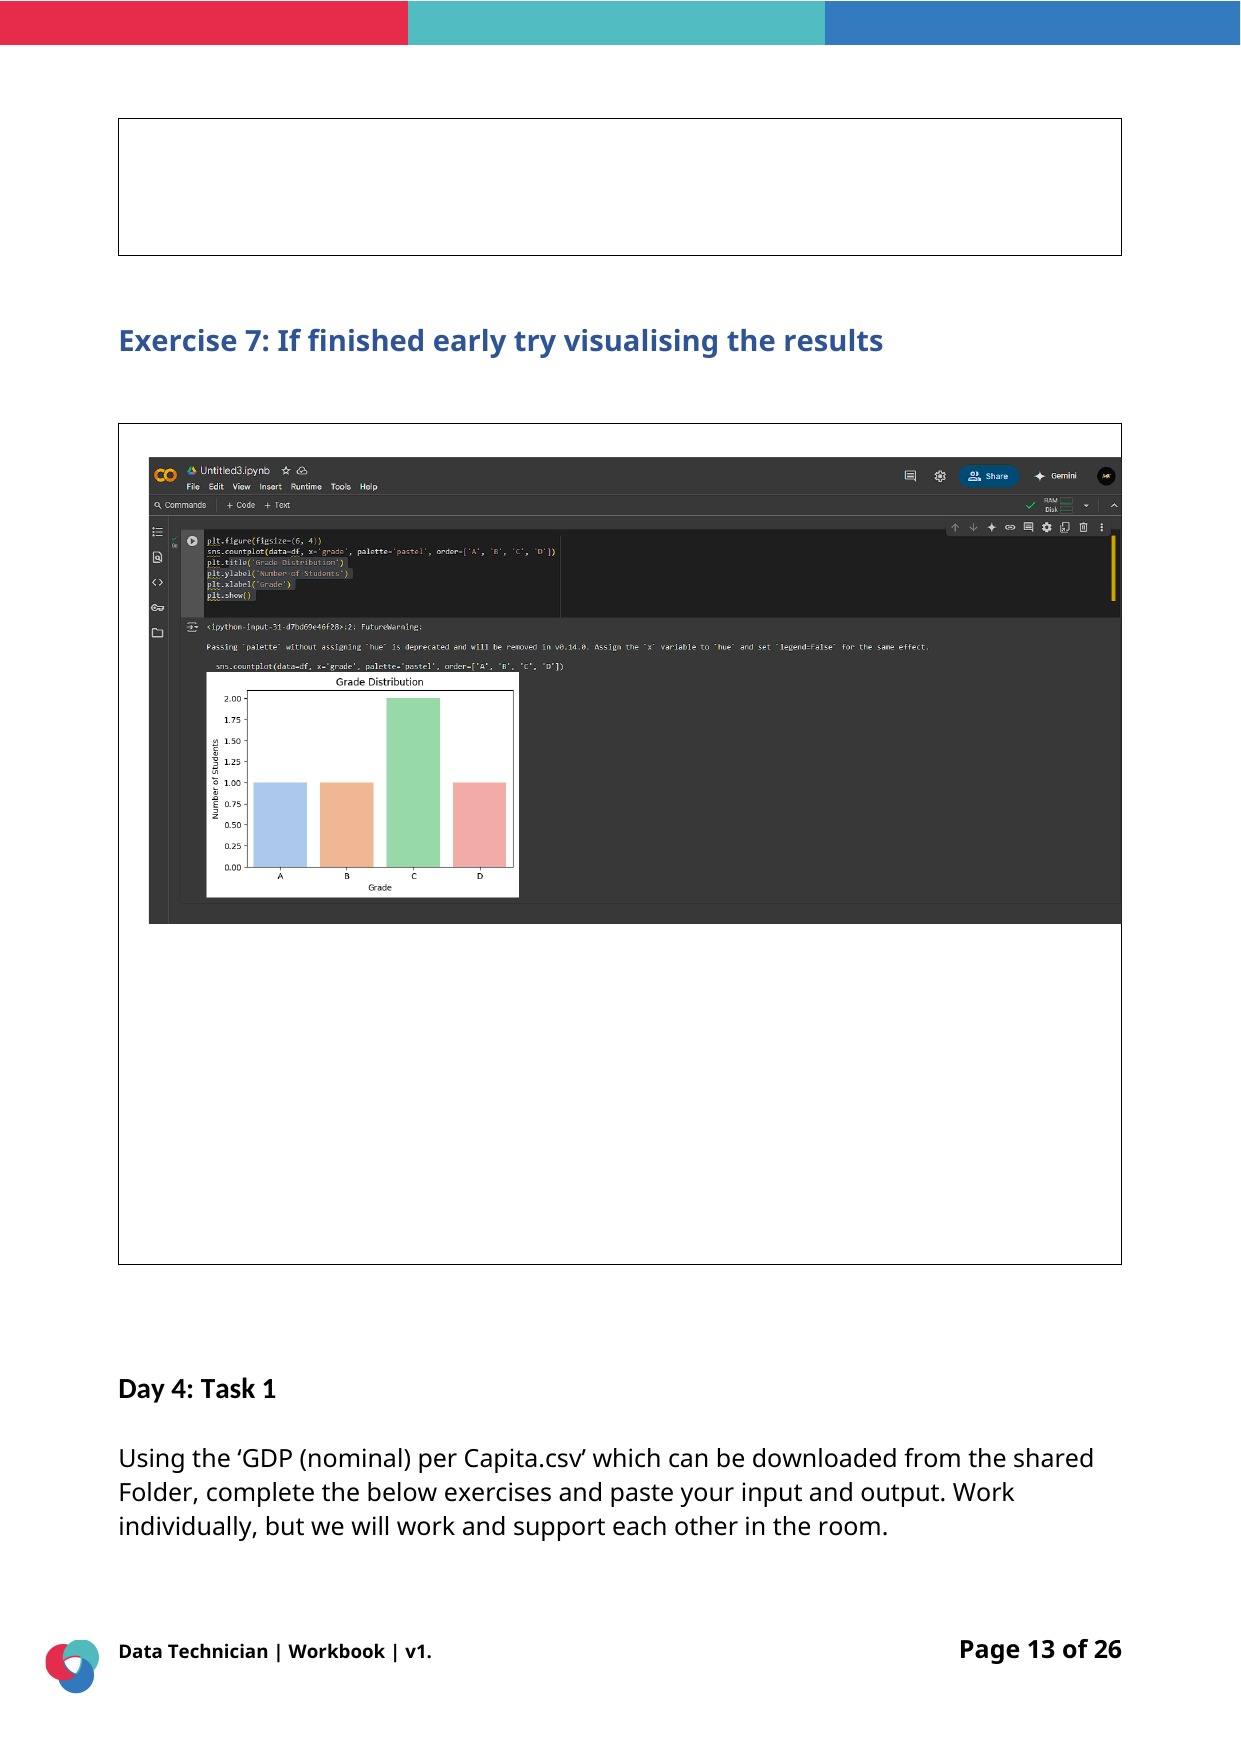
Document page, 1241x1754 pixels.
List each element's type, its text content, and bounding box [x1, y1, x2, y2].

picture [45, 1640, 100, 1694]
table_header [119, 424, 1121, 1264]
subtitle Exercise 7: If finished early try visualising the results [118, 320, 1122, 359]
subtitle Day 4: Task 1 [118, 1371, 1122, 1406]
text Using the ‘GDP (nominal) per Capita.csv’ which can be downloaded from the shared Folder, complete the below exercises and paste your input and output. Work individually, but we will work and support each other in the room. [118, 1440, 1122, 1542]
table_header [119, 119, 1121, 255]
